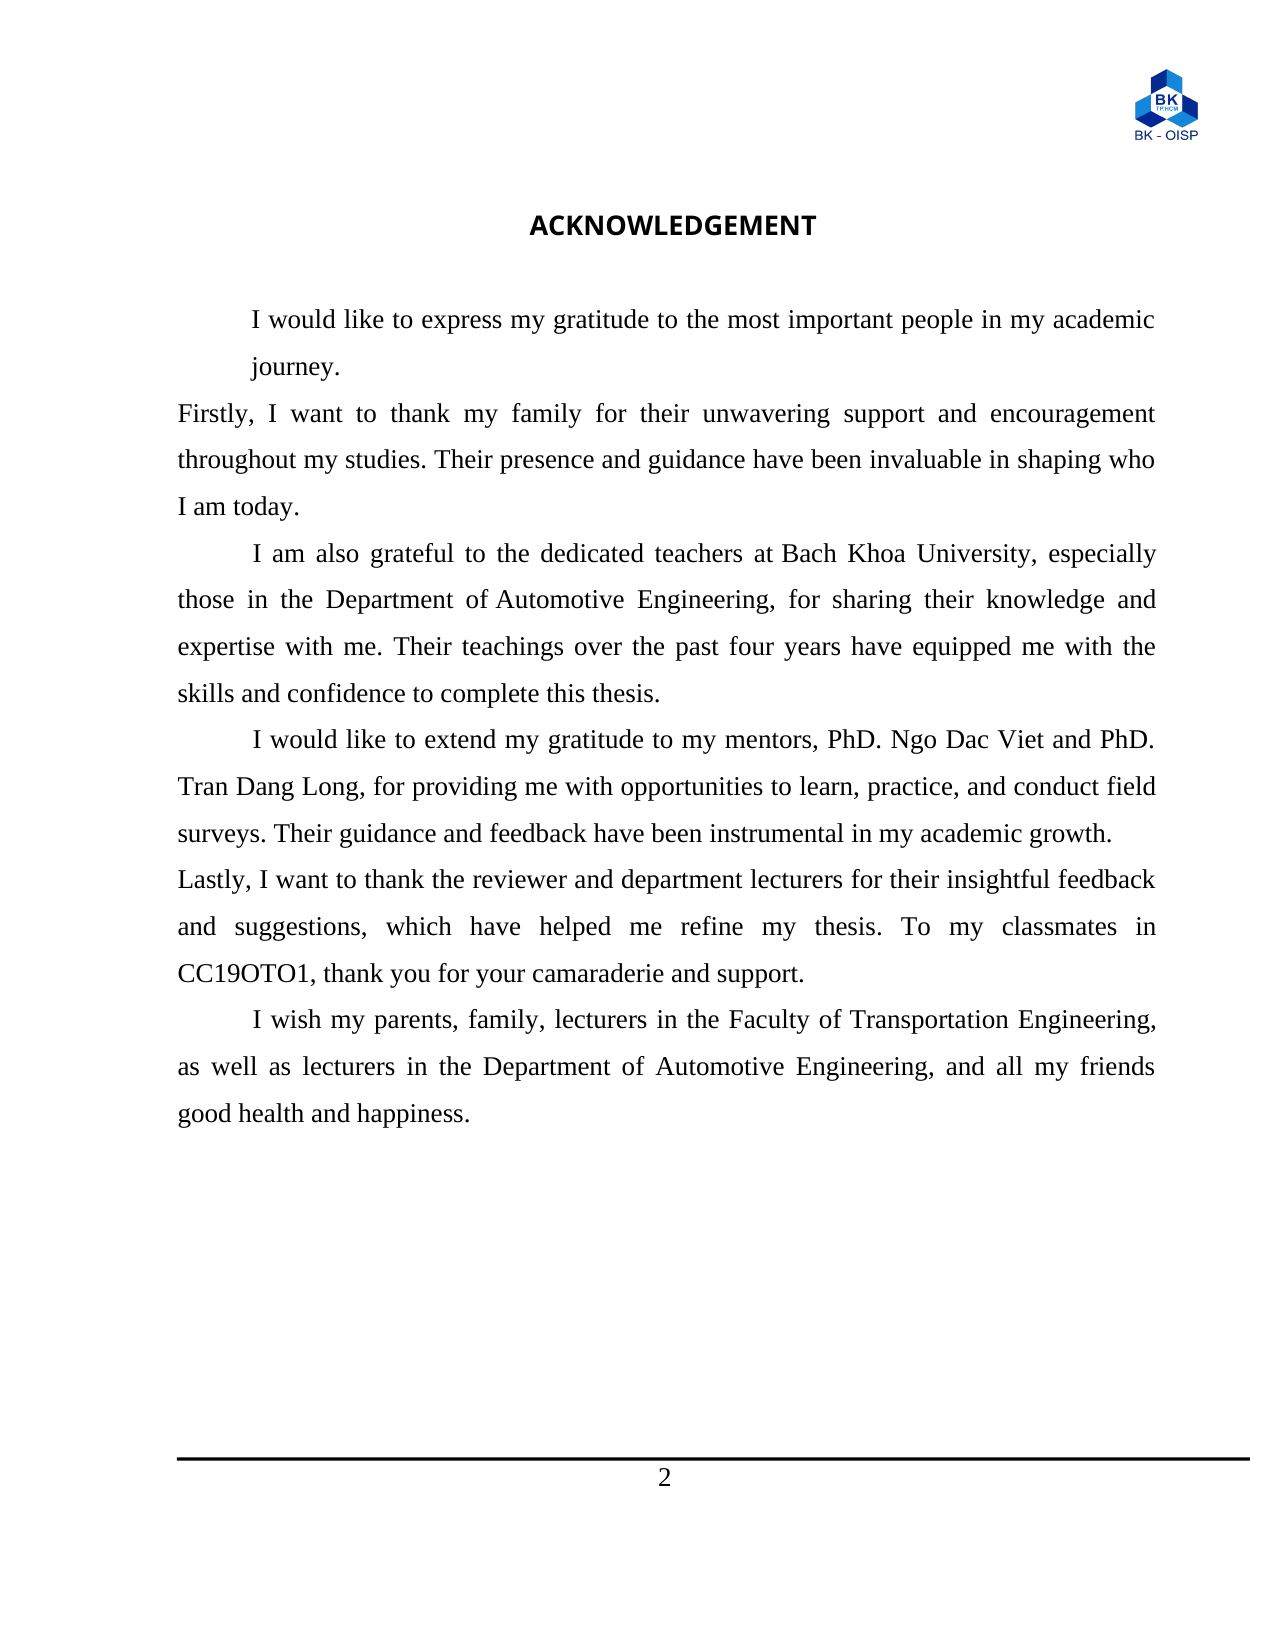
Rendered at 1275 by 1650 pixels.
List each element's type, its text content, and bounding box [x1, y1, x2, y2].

picture [1134, 68, 1199, 146]
text Firstly, I want to thank my family for their unwavering support and encouragement throughout my studies. Their presence and guidance have been invaluable in shaping who I am today. [177, 397, 1157, 521]
text I wish my parents, family, lecturers in the Faculty of Transportation Engineering, as well as lecturers in the Department of Automotive Engineering, and all my friends good health and happiness. [177, 1003, 1157, 1128]
text Lastly, I want to thank the reviewer and department lecturers for their insightful feedback and suggestions, which have helped me refine my thesis. To my classmates in CC19OTO1, thank you for your camaraderie and support. [177, 863, 1157, 988]
text I would like to extend my gratitude to my mentors, PhD. Ngo Dac Viet and PhD. Tran Dang Long, for providing me with opportunities to learn, practice, and conduct field surveys. Their guidance and feedback have been instrumental in my academic growth. [177, 723, 1157, 848]
text I would like to express my gratitude to the most important people in my academic journey. [251, 251, 1157, 381]
subtitle ACKNOWLEDGEMENT [130, 207, 1157, 244]
text I am also grateful to the dedicated teachers at Bach Khoa University, especially those in the Department of Automotive Engineering, for sharing their knowledge and expertise with me. Their teachings over the past four years have equipped me with the skills and confidence to complete this thesis. [177, 537, 1157, 708]
